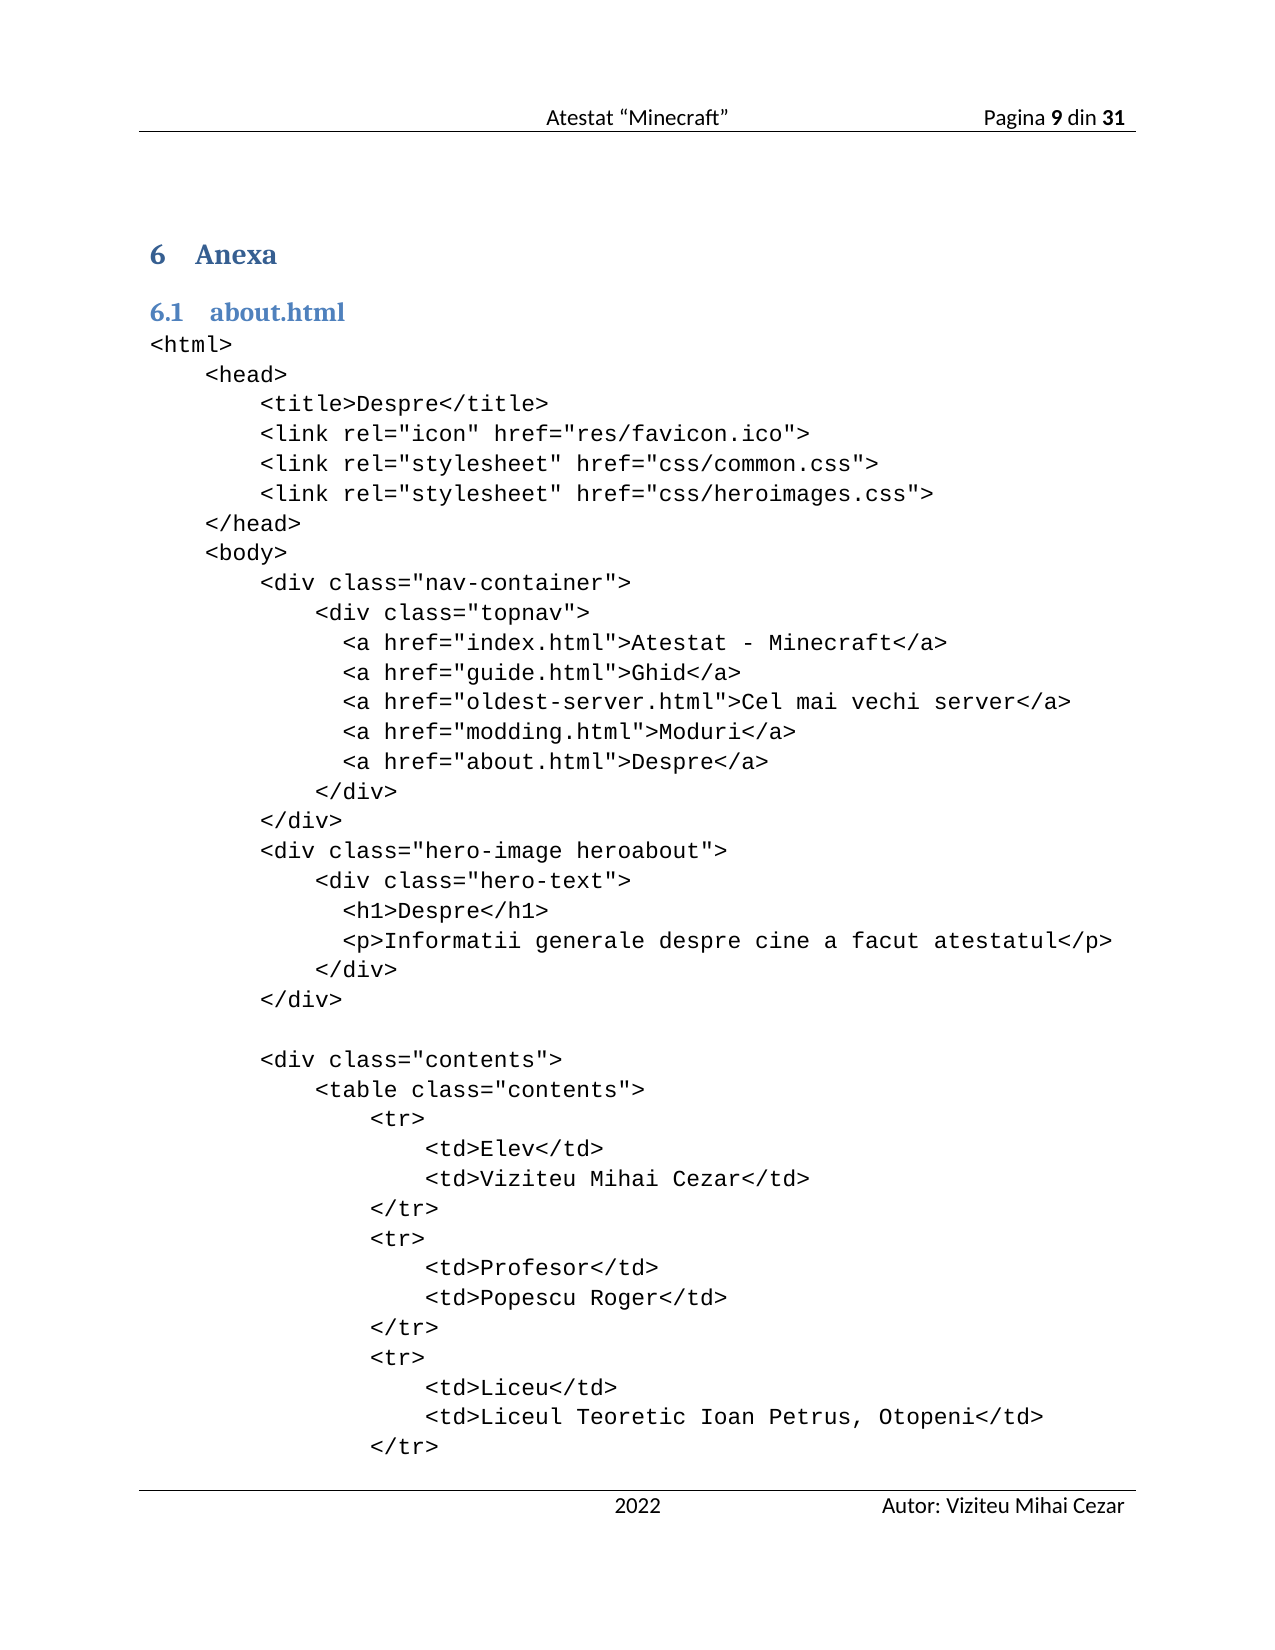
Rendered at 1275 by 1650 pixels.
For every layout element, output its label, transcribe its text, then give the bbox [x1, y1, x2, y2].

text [150, 333, 1125, 1461]
subtitle about.html [150, 297, 1125, 329]
subtitle Anexa [150, 238, 1125, 272]
